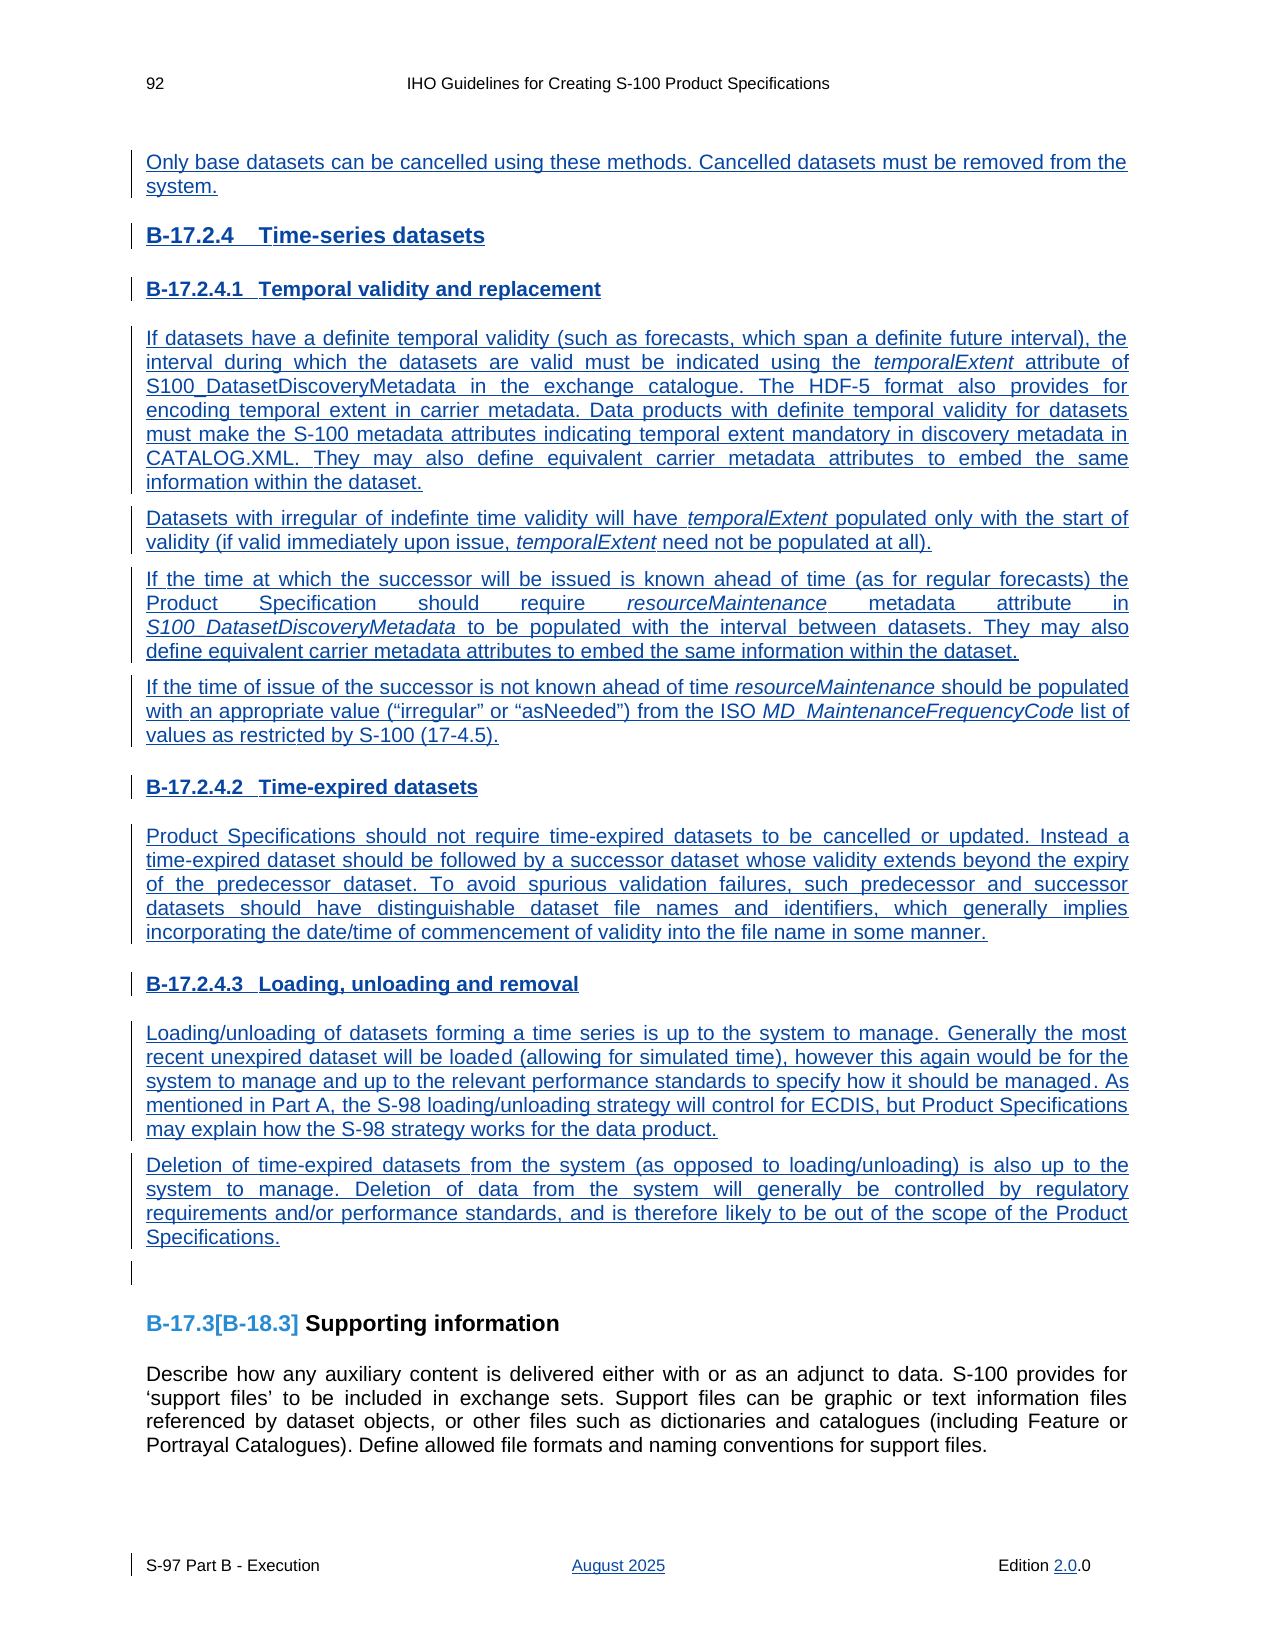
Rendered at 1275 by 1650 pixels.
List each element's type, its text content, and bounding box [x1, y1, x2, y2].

text Describe how any auxiliary content is delivered either with or as an adjunct to data. S-100 provides for ‘support files’ to be included in exchange sets. Support files can be graphic or text information files referenced by dataset objects, or other files such as dictionaries and catalogues (including Feature or Portrayal Catalogues). Define allowed file formats and naming conventions for support files. [146, 1361, 1129, 1457]
subtitle Supporting information [146, 1310, 1129, 1336]
